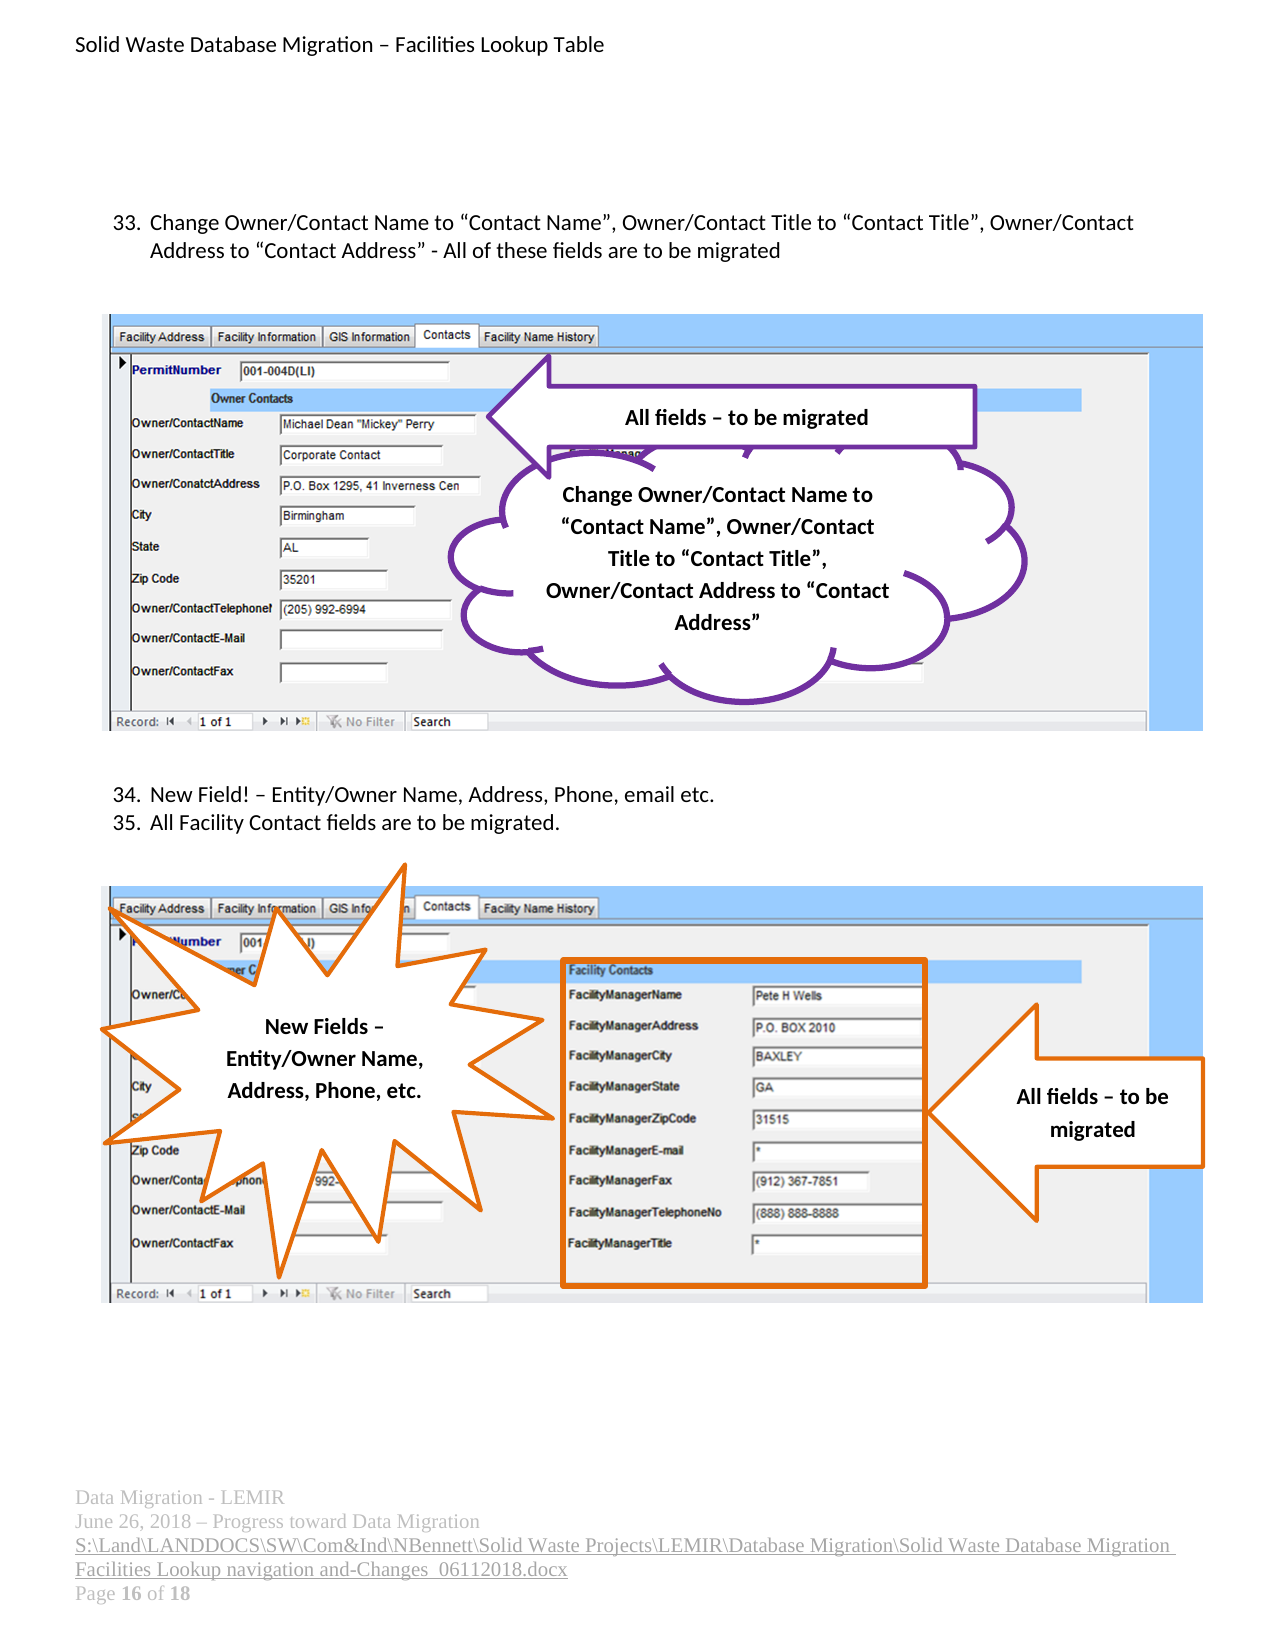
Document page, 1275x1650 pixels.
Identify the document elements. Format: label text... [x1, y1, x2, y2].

picture [101, 314, 1203, 731]
picture [101, 886, 1203, 1303]
list New Field! – Entity/Owner Name, Address, Phone, email etc. [112, 780, 1200, 808]
list Change Owner/Contact Name to “Contact Name”, Owner/Contact Title to “Contact Title”, Owner/Contact Address to “Contact Address” - All of these fields are to be migrated [112, 208, 1200, 264]
picture [566, 964, 922, 1283]
picture [101, 886, 386, 1026]
list All Facility Contact fields are to be migrated. [112, 808, 1200, 836]
